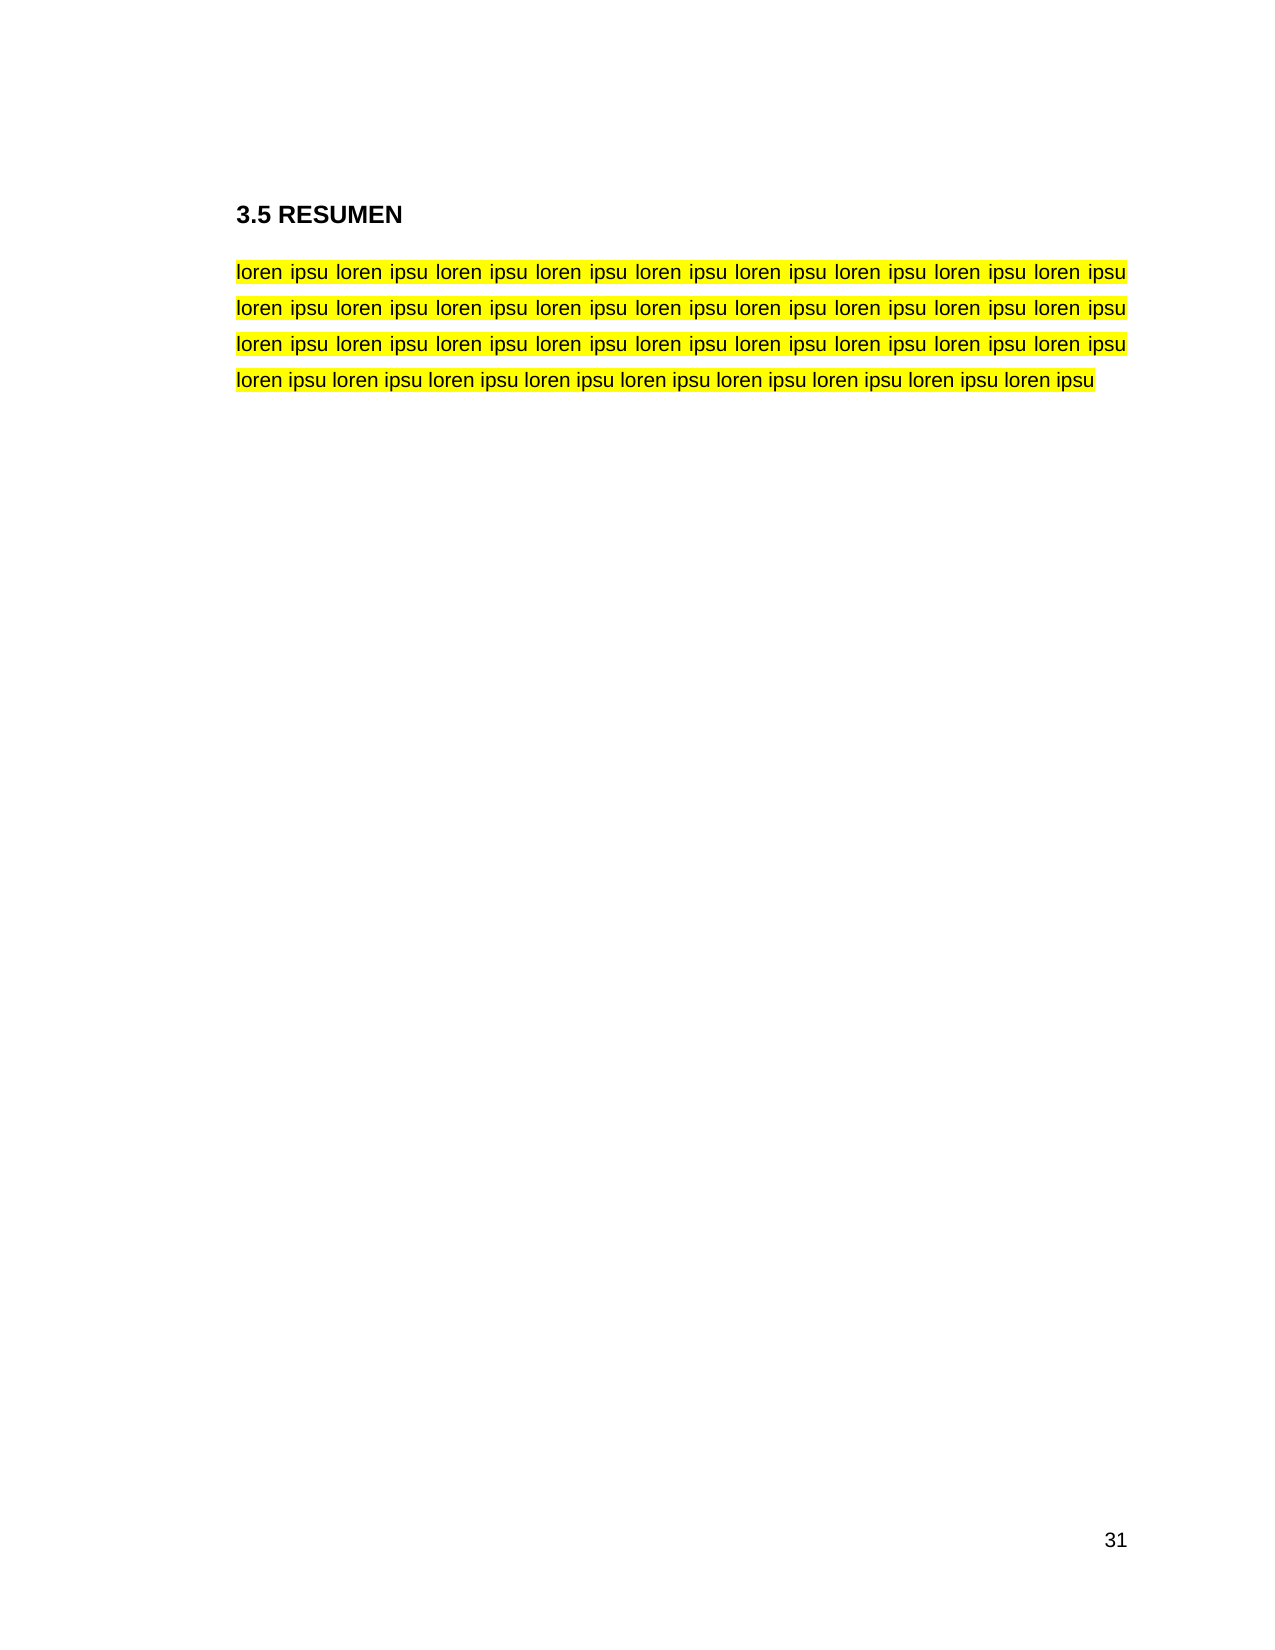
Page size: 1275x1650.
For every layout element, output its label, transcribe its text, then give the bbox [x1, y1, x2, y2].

subtitle 3.5 RESUMEN [236, 200, 1127, 229]
